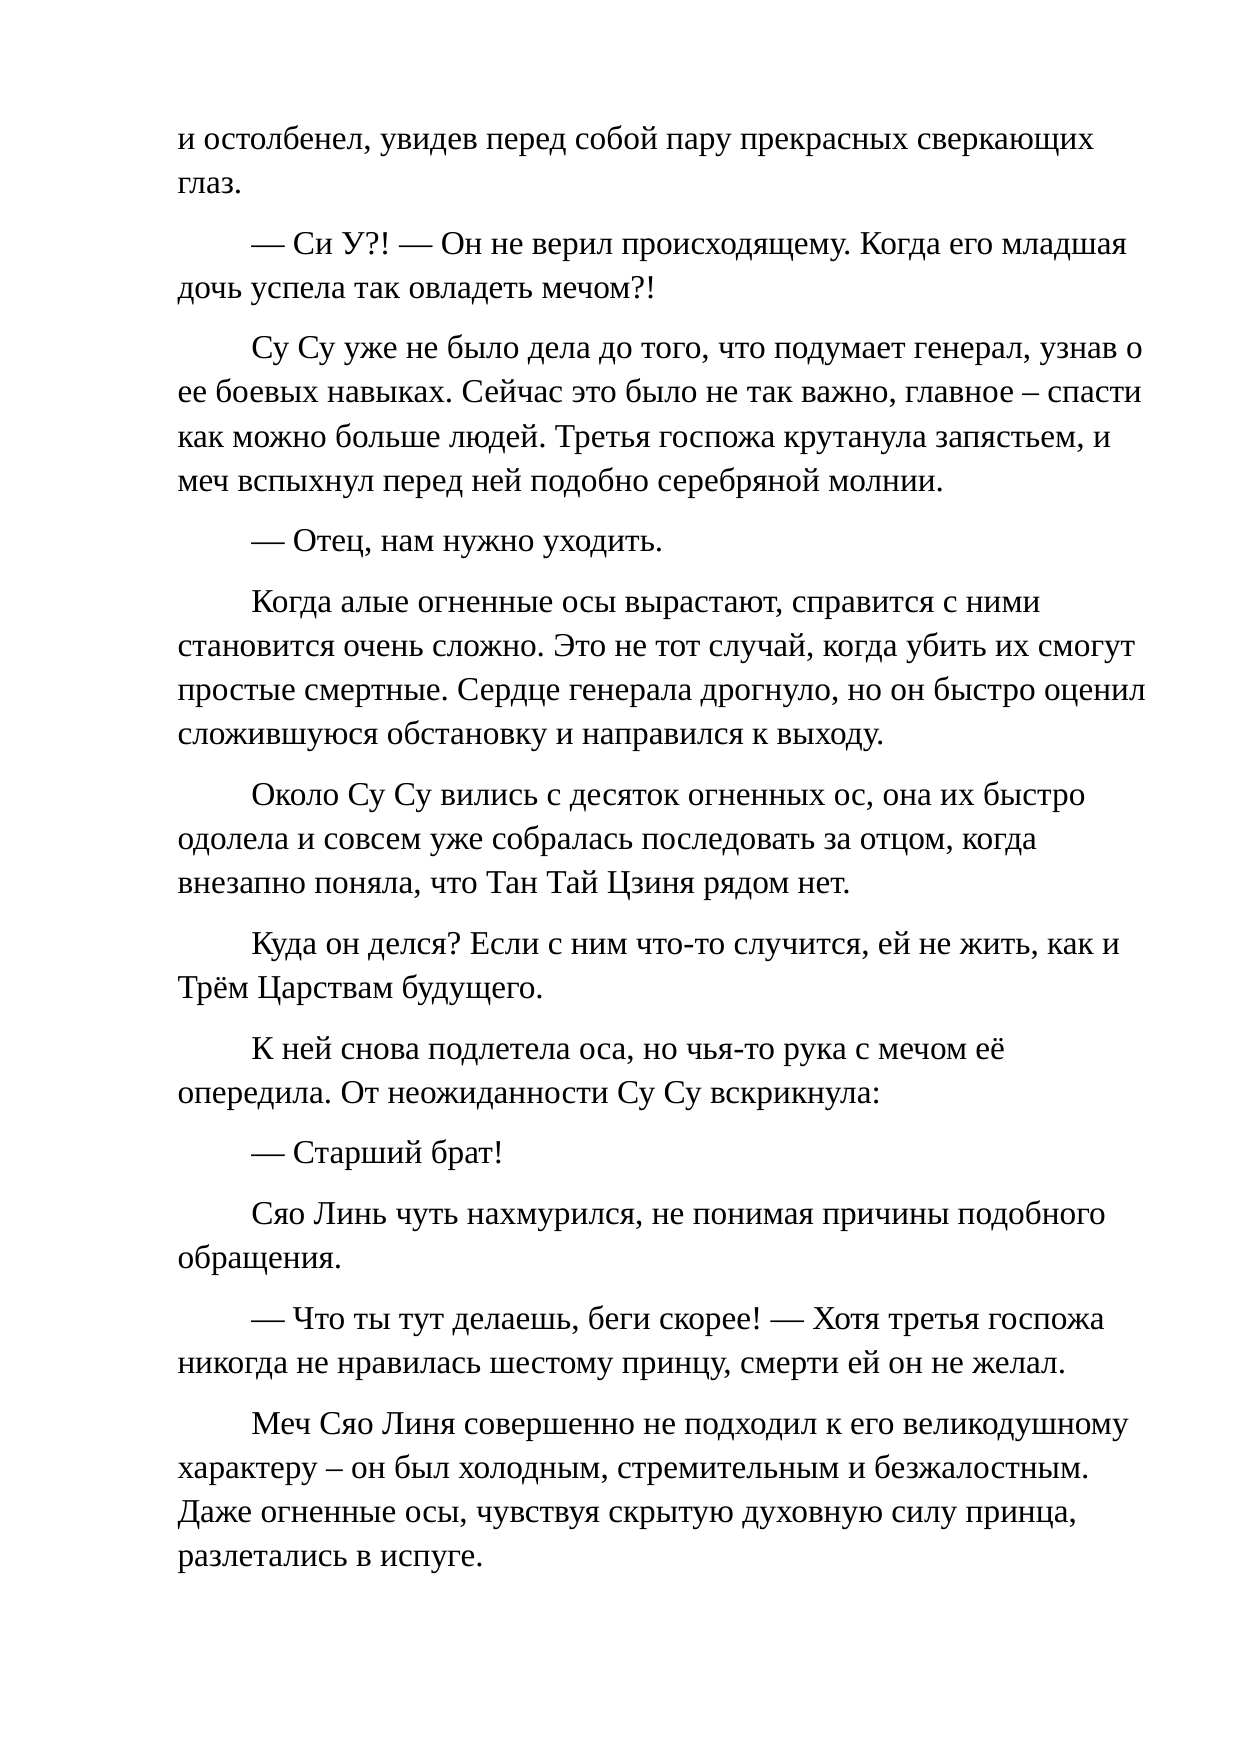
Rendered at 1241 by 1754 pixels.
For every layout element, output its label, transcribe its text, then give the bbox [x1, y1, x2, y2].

text — Что ты тут делаешь, беги скорее! — Хотя третья госпожа никогда не нравилась шестому принцу, смерти ей он не желал. [177, 1298, 1152, 1381]
text Сяо Линь чуть нахмурился, не понимая причины подобного обращения. [177, 1193, 1152, 1276]
text — Отец, нам нужно уходить. [177, 521, 1152, 559]
text Около Су Су вились с десяток огненных ос, она их быстро одолела и совсем уже собралась последовать за отцом, когда внезапно поняла, что Тан Тай Цзиня рядом нет. [177, 774, 1152, 901]
text Куда он делся? Если с ним что-то случится, ей не жить, как и Трём Царствам будущего. [177, 923, 1152, 1006]
text К ней снова подлетела оса, но чья-то рука с мечом её опередила. От неожиданности Су Су вскрикнула: [177, 1028, 1152, 1110]
text — Си У?! — Он не верил происходящему. Когда его младшая дочь успела так овладеть мечом?! [177, 223, 1152, 305]
text Когда алые огненные осы вырастают, справится с ними становится очень сложно. Это не тот случай, когда убить их смогут простые смертные. Сердце генерала дрогнуло, но он быстро оценил сложившуюся обстановку и направился к выходу. [177, 581, 1152, 752]
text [177, 118, 1152, 201]
text Су Су уже не было дела до того, что подумает генерал, узнав о ее боевых навыках. Сейчас это было не так важно, главное – спасти как можно больше людей. Третья госпожа крутанула запястьем, и меч вспыхнул перед ней подобно серебряной молнии. [177, 328, 1152, 498]
text — Старший брат! [177, 1133, 1152, 1171]
text Меч Сяо Линя совершенно не подходил к его великодушному характеру – он был холодным, стремительным и безжалостным. Даже огненные осы, чувствуя скрытую духовную силу принца, разлетались в испуге. [177, 1403, 1152, 1573]
